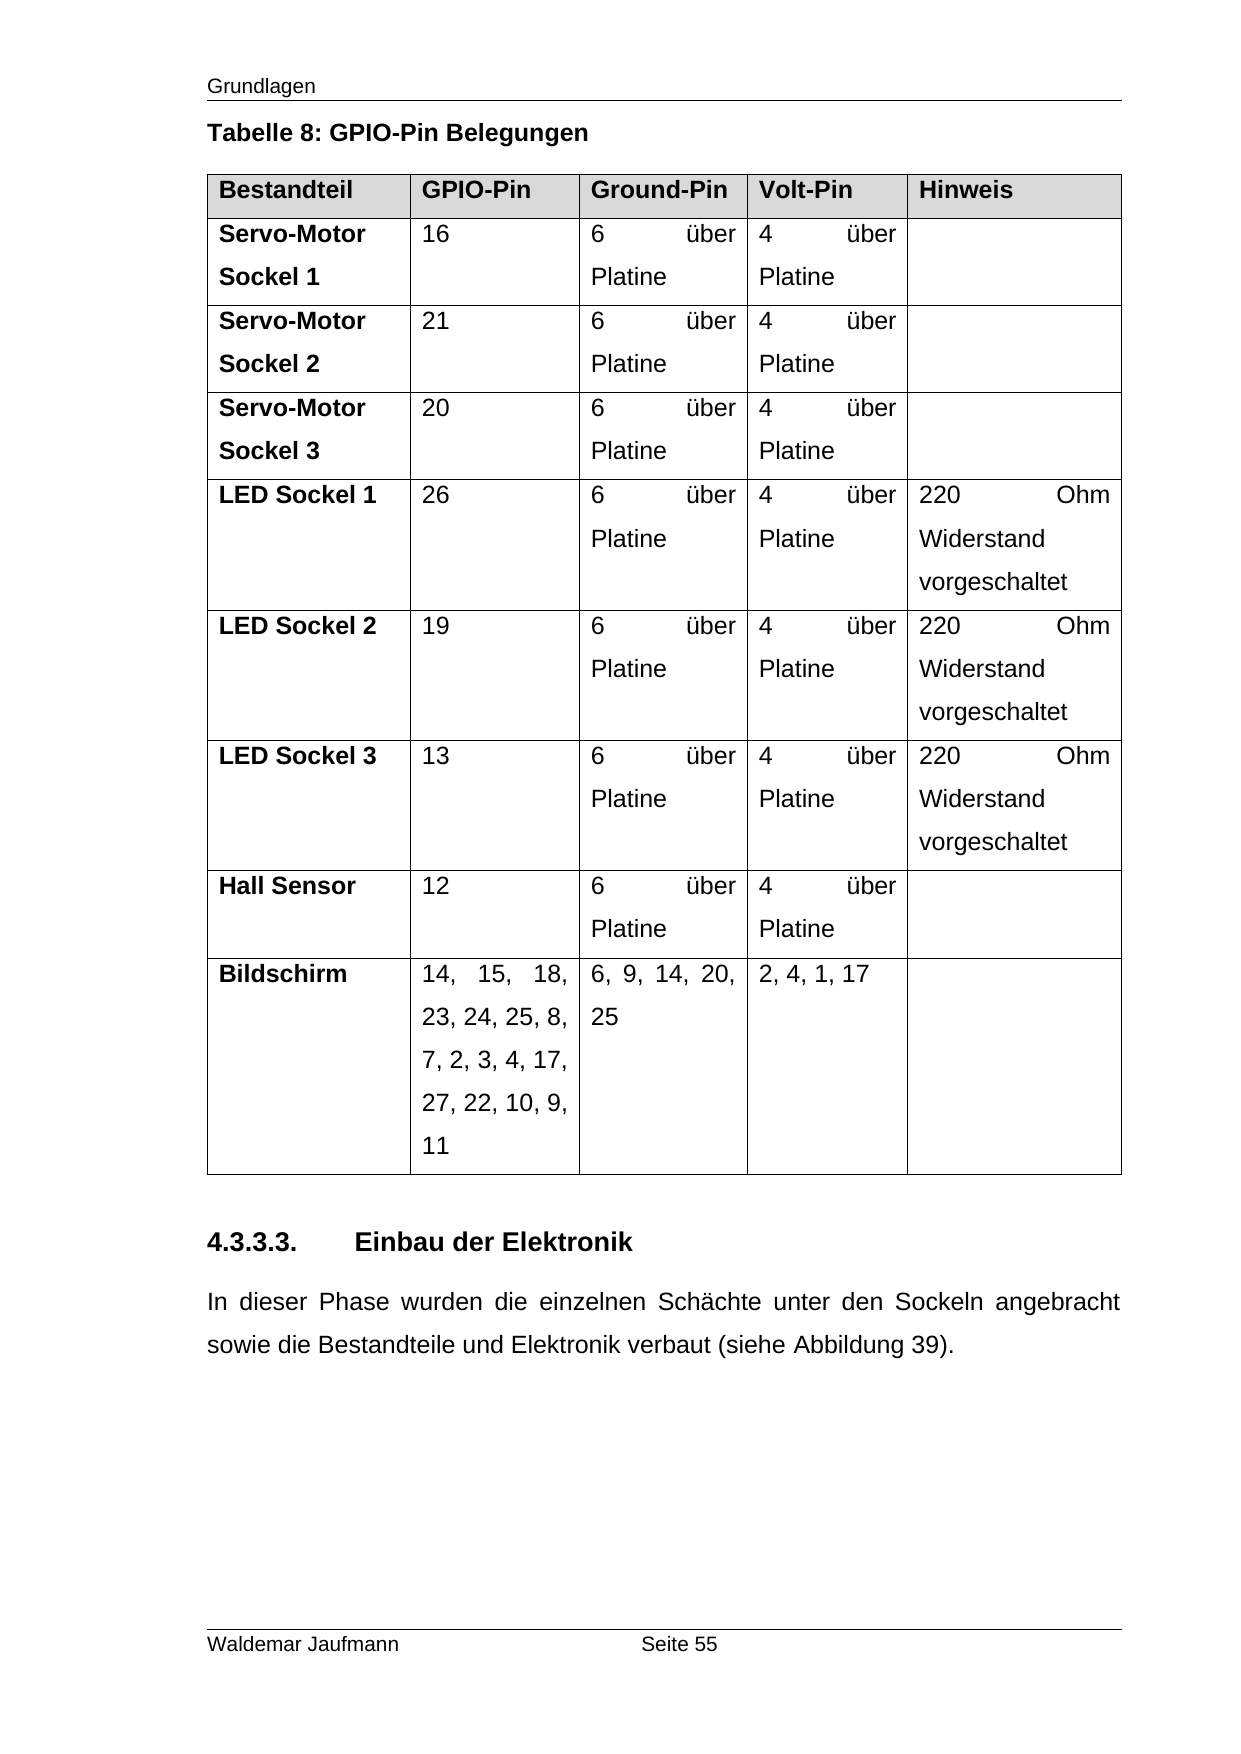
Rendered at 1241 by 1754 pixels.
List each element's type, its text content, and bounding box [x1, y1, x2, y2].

table_cell 4 über Platine [748, 306, 907, 392]
table_cell 6, 9, 14, 20, 25 [580, 959, 747, 1174]
table_cell 6 über Platine [580, 306, 747, 392]
table_header Ground-Pin [580, 175, 747, 218]
table_cell 14, 15, 18, 23, 24, 25, 8, 7, 2, 3, 4, 17, 27, 22, 10, 9, 11 [411, 959, 579, 1174]
table_header Bestandteil [208, 175, 410, 218]
table_cell Servo-Motor Sockel 2 [208, 306, 410, 392]
table_cell 4 über Platine [748, 741, 907, 870]
text Tabelle 8: GPIO-Pin Belegungen [207, 118, 1122, 147]
table_cell 220 Ohm Widerstand vorgeschaltet [908, 480, 1121, 610]
table_cell [908, 959, 1121, 1174]
table_cell [908, 219, 1121, 305]
table_header Volt-Pin [748, 175, 907, 218]
table_cell 4 über Platine [748, 611, 907, 740]
table_cell 13 [411, 741, 579, 870]
table_cell 20 [411, 393, 579, 479]
table_cell 6 über Platine [580, 219, 747, 305]
table_cell 6 über Platine [580, 611, 747, 740]
table_cell 4 über Platine [748, 480, 907, 610]
table_cell 19 [411, 611, 579, 740]
table_cell 220 Ohm Widerstand vorgeschaltet [908, 611, 1121, 740]
table_cell 21 [411, 306, 579, 392]
table_cell [908, 871, 1121, 957]
table_cell 4 über Platine [748, 871, 907, 957]
table_cell 4 über Platine [748, 393, 907, 479]
subtitle Einbau der Elektronik [207, 1225, 1122, 1258]
table_cell Servo-Motor Sockel 1 [208, 219, 410, 305]
table_cell LED Sockel 3 [208, 741, 410, 870]
text In dieser Phase wurden die einzelnen Schächte unter den Sockeln angebracht sowie die Bestandteile und Elektronik verbaut (siehe Abbildung 39). [207, 1287, 1122, 1359]
table_cell [908, 306, 1121, 392]
table_cell Servo-Motor Sockel 3 [208, 393, 410, 479]
table_cell 4 über Platine [748, 219, 907, 305]
table_cell 6 über Platine [580, 393, 747, 479]
table_cell 6 über Platine [580, 480, 747, 610]
table_cell 12 [411, 871, 579, 957]
table_cell LED Sockel 1 [208, 480, 410, 610]
table_cell 2, 4, 1, 17 [748, 959, 907, 1174]
table_cell Bildschirm [208, 959, 410, 1174]
table_cell LED Sockel 2 [208, 611, 410, 740]
table_header Hinweis [908, 175, 1121, 218]
table_cell [908, 393, 1121, 479]
table_cell 26 [411, 480, 579, 610]
table_cell 6 über Platine [580, 871, 747, 957]
table_cell 6 über Platine [580, 741, 747, 870]
table_cell Hall Sensor [208, 871, 410, 957]
table_cell 220 Ohm Widerstand vorgeschaltet [908, 741, 1121, 870]
table_header GPIO-Pin [411, 175, 579, 218]
table_cell 16 [411, 219, 579, 305]
